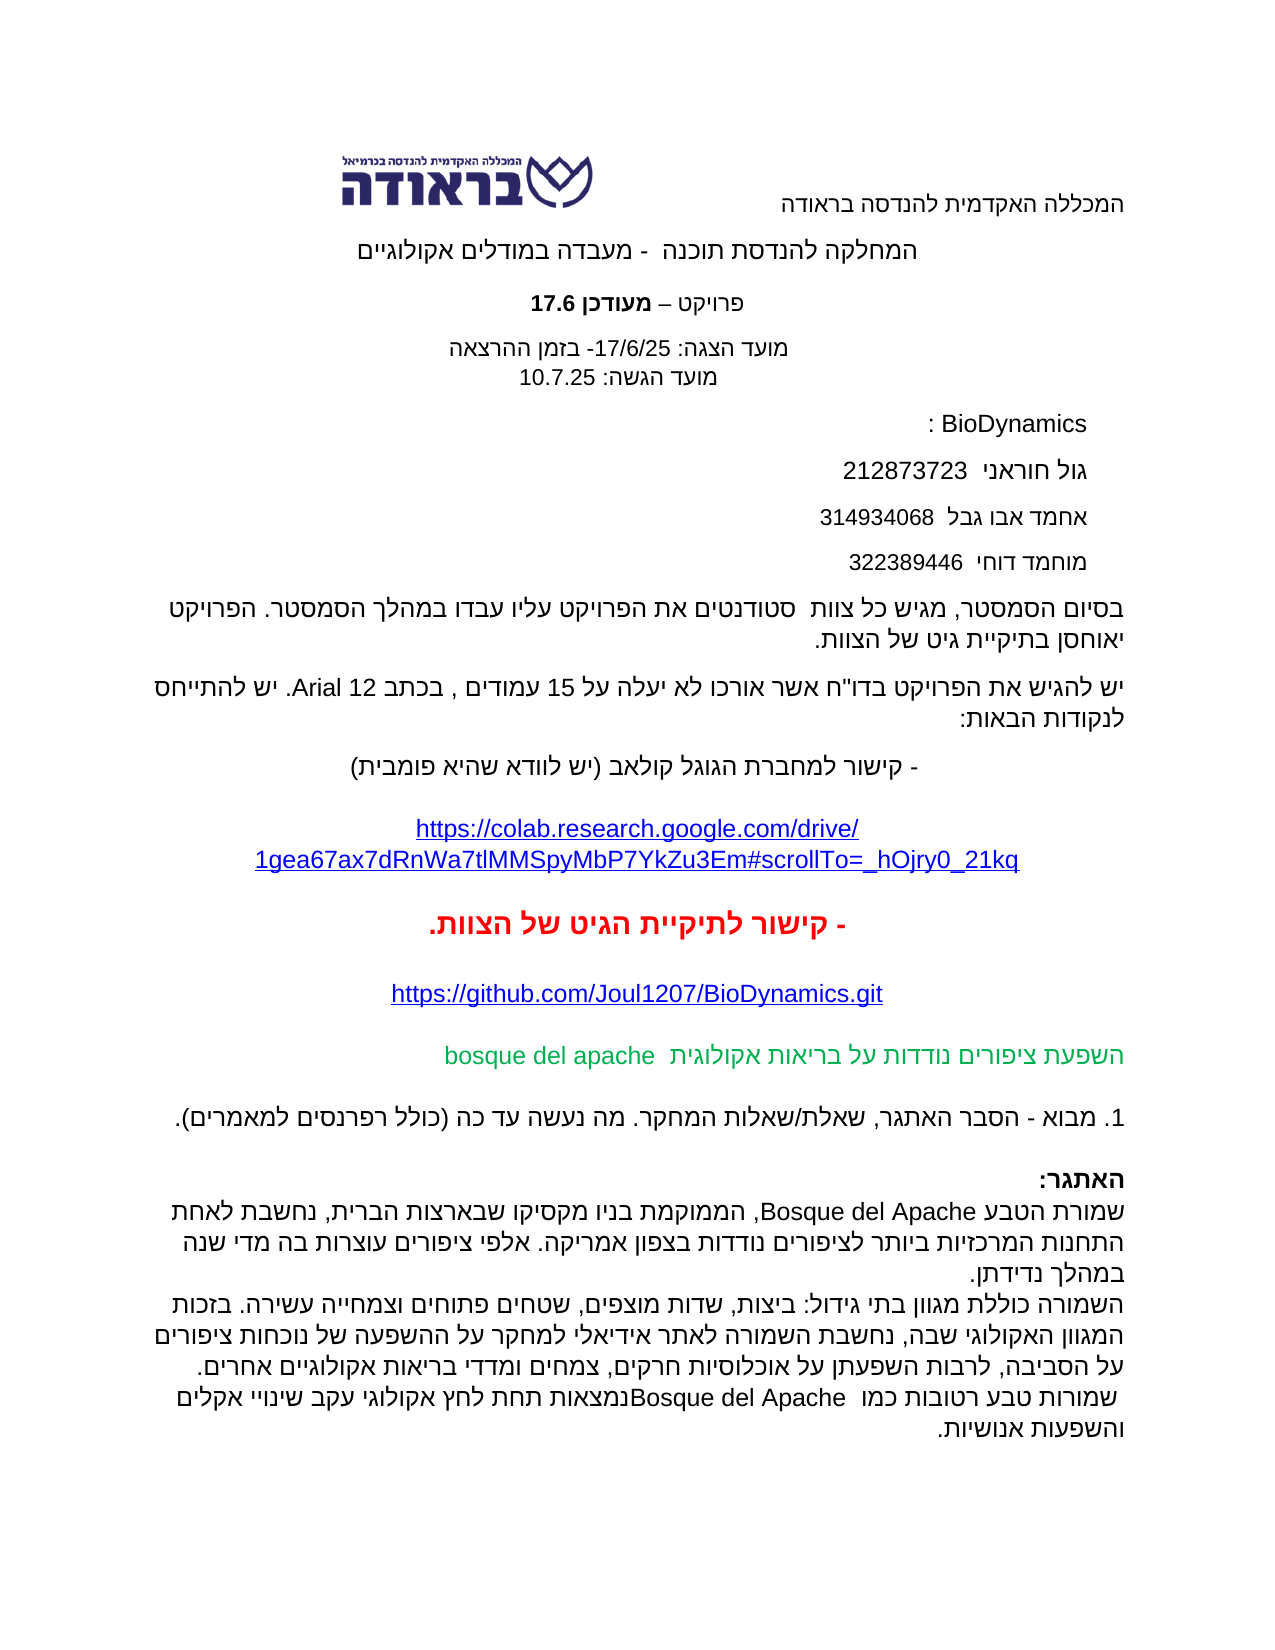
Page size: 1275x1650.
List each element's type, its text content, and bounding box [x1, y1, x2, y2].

text האתגר: [150, 1166, 1125, 1194]
picture [334, 150, 600, 213]
text המחלקה להנדסת תוכנה - מעבדה במודלים אקולוגיים [150, 236, 1125, 265]
text - קישור למחברת הגוגל קולאב (יש לוודא שהיא פומבית) [150, 752, 1125, 781]
text יש להגיש את הפרויקט בדו"ח אשר אורכו לא יעלה על 15 עמודים , בכתב Arial 12. יש להתייחס לנקודות הבאות: [150, 673, 1125, 733]
text מוחמד דוחי 322389446 [150, 549, 1087, 576]
text אחמד אבו גבל 314934068 [150, 504, 1087, 530]
text BioDynamics : [150, 409, 1087, 437]
text https://github.com/Joul1207/BioDynamics.git [150, 979, 1125, 1008]
text - קישור לתיקיית הגיט של הצוות. [150, 907, 1125, 941]
text 1. מבוא - הסבר האתגר, שאלת/שאלות המחקר. מה נעשה עד כה (כולל רפרנסים למאמרים). [150, 1103, 1125, 1132]
text מועד הצגה: 17/6/25- בזמן ההרצאה [150, 335, 1087, 361]
text בסיום הסמסטר, מגיש כל צוות סטודנטים את הפרויקט עליו עבדו במהלך הסמסטר. הפרויקט יאוחסן בתיקיית גיט של הצוות. [150, 594, 1125, 654]
text השפעת ציפורים נודדות על בריאות אקולוגית bosque del apache [150, 1041, 1125, 1070]
text גול חוראני 212873723 [150, 456, 1087, 485]
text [150, 1383, 1125, 1443]
text https://colab.research.google.com/drive/1gea67ax7dRnWa7tlMMSpyMbP7YkZu3Em#scrollTo=_hOjry0_21kq [150, 814, 1125, 874]
text מועד הגשה: 10.7.25 [150, 363, 1087, 390]
text פרויקט – מעודכן 17.6 [150, 290, 1125, 316]
text שמורת הטבע Bosque del Apache, הממוקמת בניו מקסיקו שבארצות הברית, נחשבת לאחת התחנות המרכזיות ביותר לציפורים נודדות בצפון אמריקה. אלפי ציפורים עוצרות בה מדי שנה במהלך נדידתן. השמורה כוללת מגוון בתי גידול: ביצות, שדות מוצפים, שטחים פתוחים וצמחייה עשירה. בזכות המגוון האקולוגי שבה, נחשבת השמורה לאתר אידיאלי למחקר על ההשפעה של נוכחות ציפורים על הסביבה, לרבות השפעתן על אוכלוסיות חרקים, צמחים ומדדי בריאות אקולוגיים אחרים. [150, 1197, 1125, 1381]
